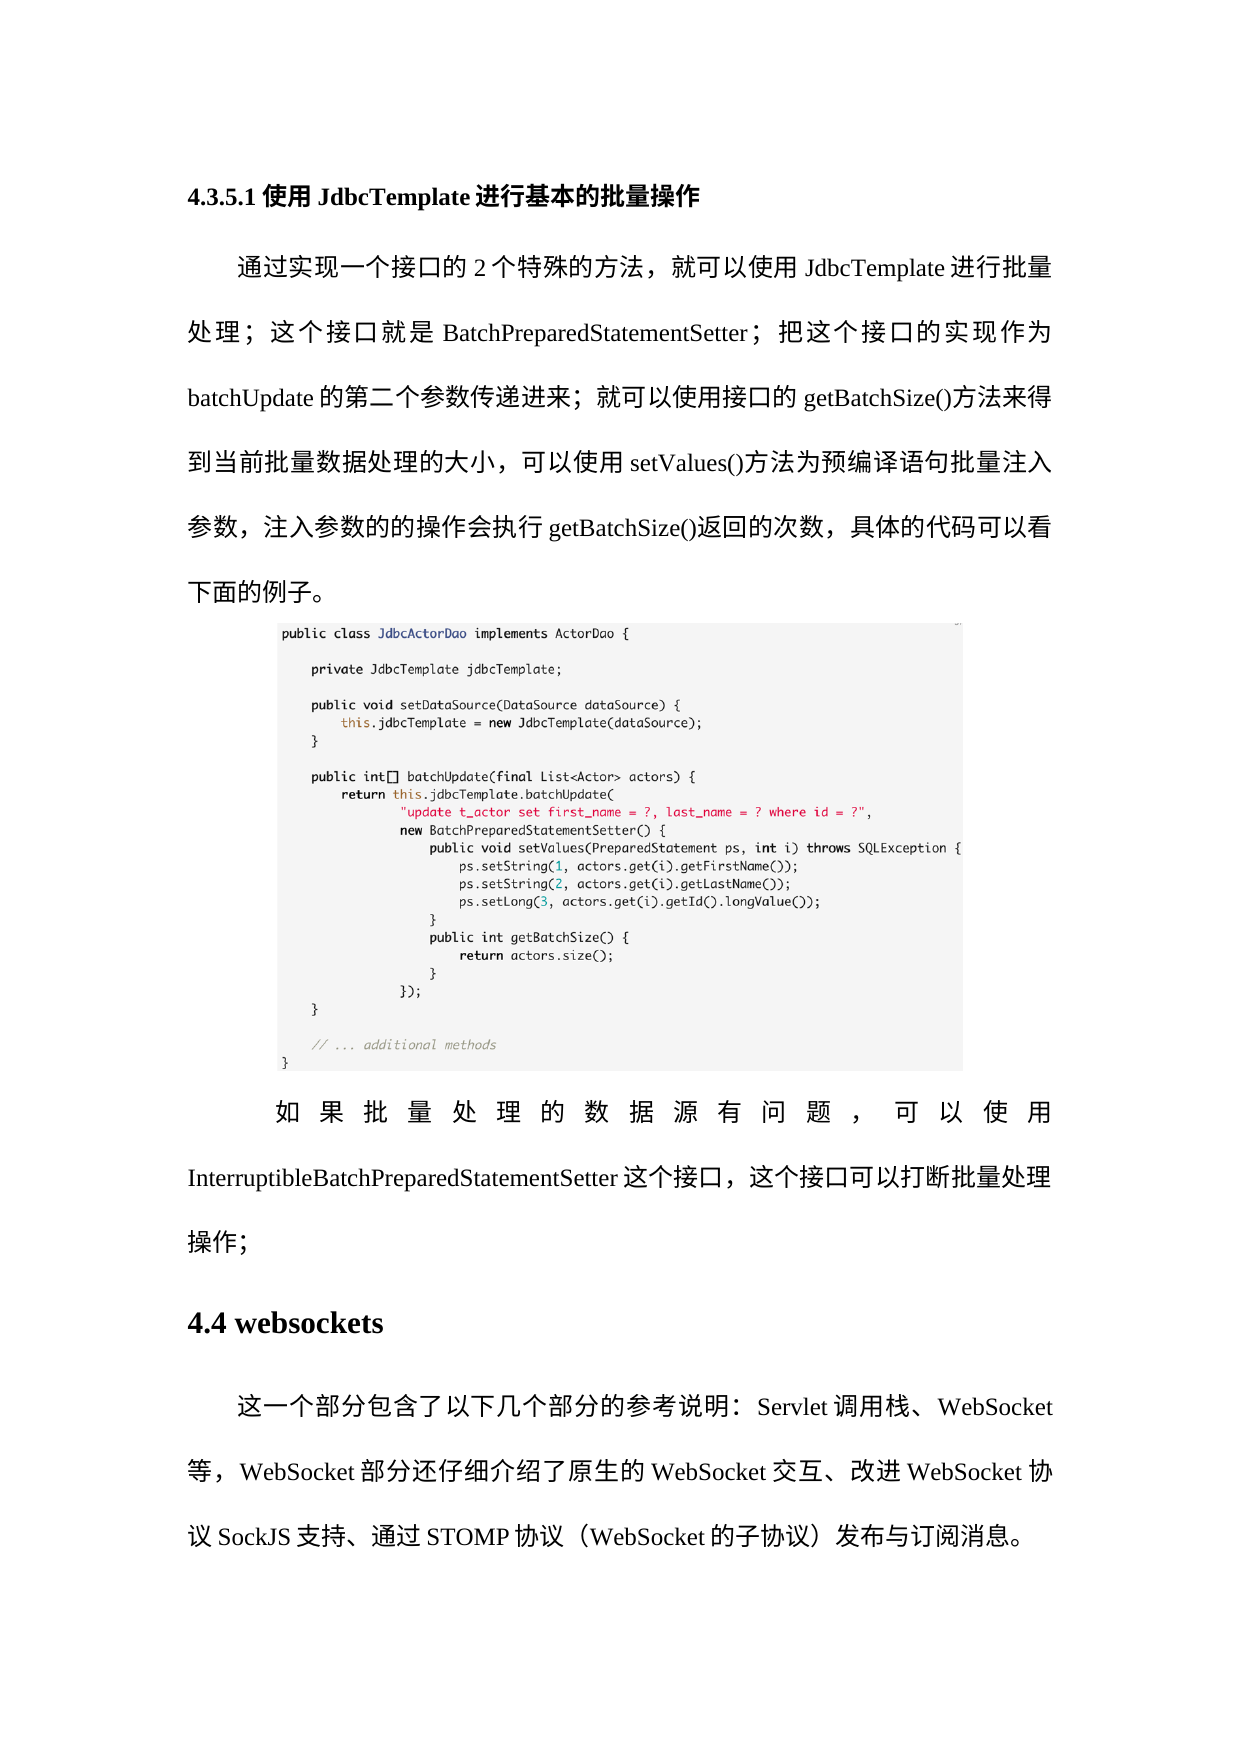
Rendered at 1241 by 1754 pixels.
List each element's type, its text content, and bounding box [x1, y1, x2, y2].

subtitle 4.3.5.1 使用JdbcTemplate进行基本的批量操作 [187, 162, 1053, 227]
text 通过实现一个接口的2个特殊的方法，就可以使用JdbcTemplate进行批量处理；这个接口就是BatchPreparedStatementSetter；把这个接口的实现作为batchUpdate的第二个参数传递进来；就可以使用接口的getBatchSize()方法来得到当前批量数据处理的大小，可以使用setValues()方法为预编译语句批量注入参数，注入参数的的操作会执行getBatchSize()返回的次数，具体的代码可以看下面的例子。 [187, 233, 1053, 623]
text 如果批量处理的数据源有问题，可以使用InterruptibleBatchPreparedStatementSetter这个接口，这个接口可以打断批量处理操作； [187, 1078, 1053, 1273]
text 这一个部分包含了以下几个部分的参考说明：Servlet调用栈、WebSocket等，WebSocket部分还仔细介绍了原生的WebSocket交互、改进WebSocket协议SockJS支持、通过STOMP协议（WebSocket的子协议）发布与订阅消息。 [187, 1372, 1053, 1567]
subtitle 4.4 websockets [187, 1290, 1053, 1355]
picture [277, 623, 963, 1071]
